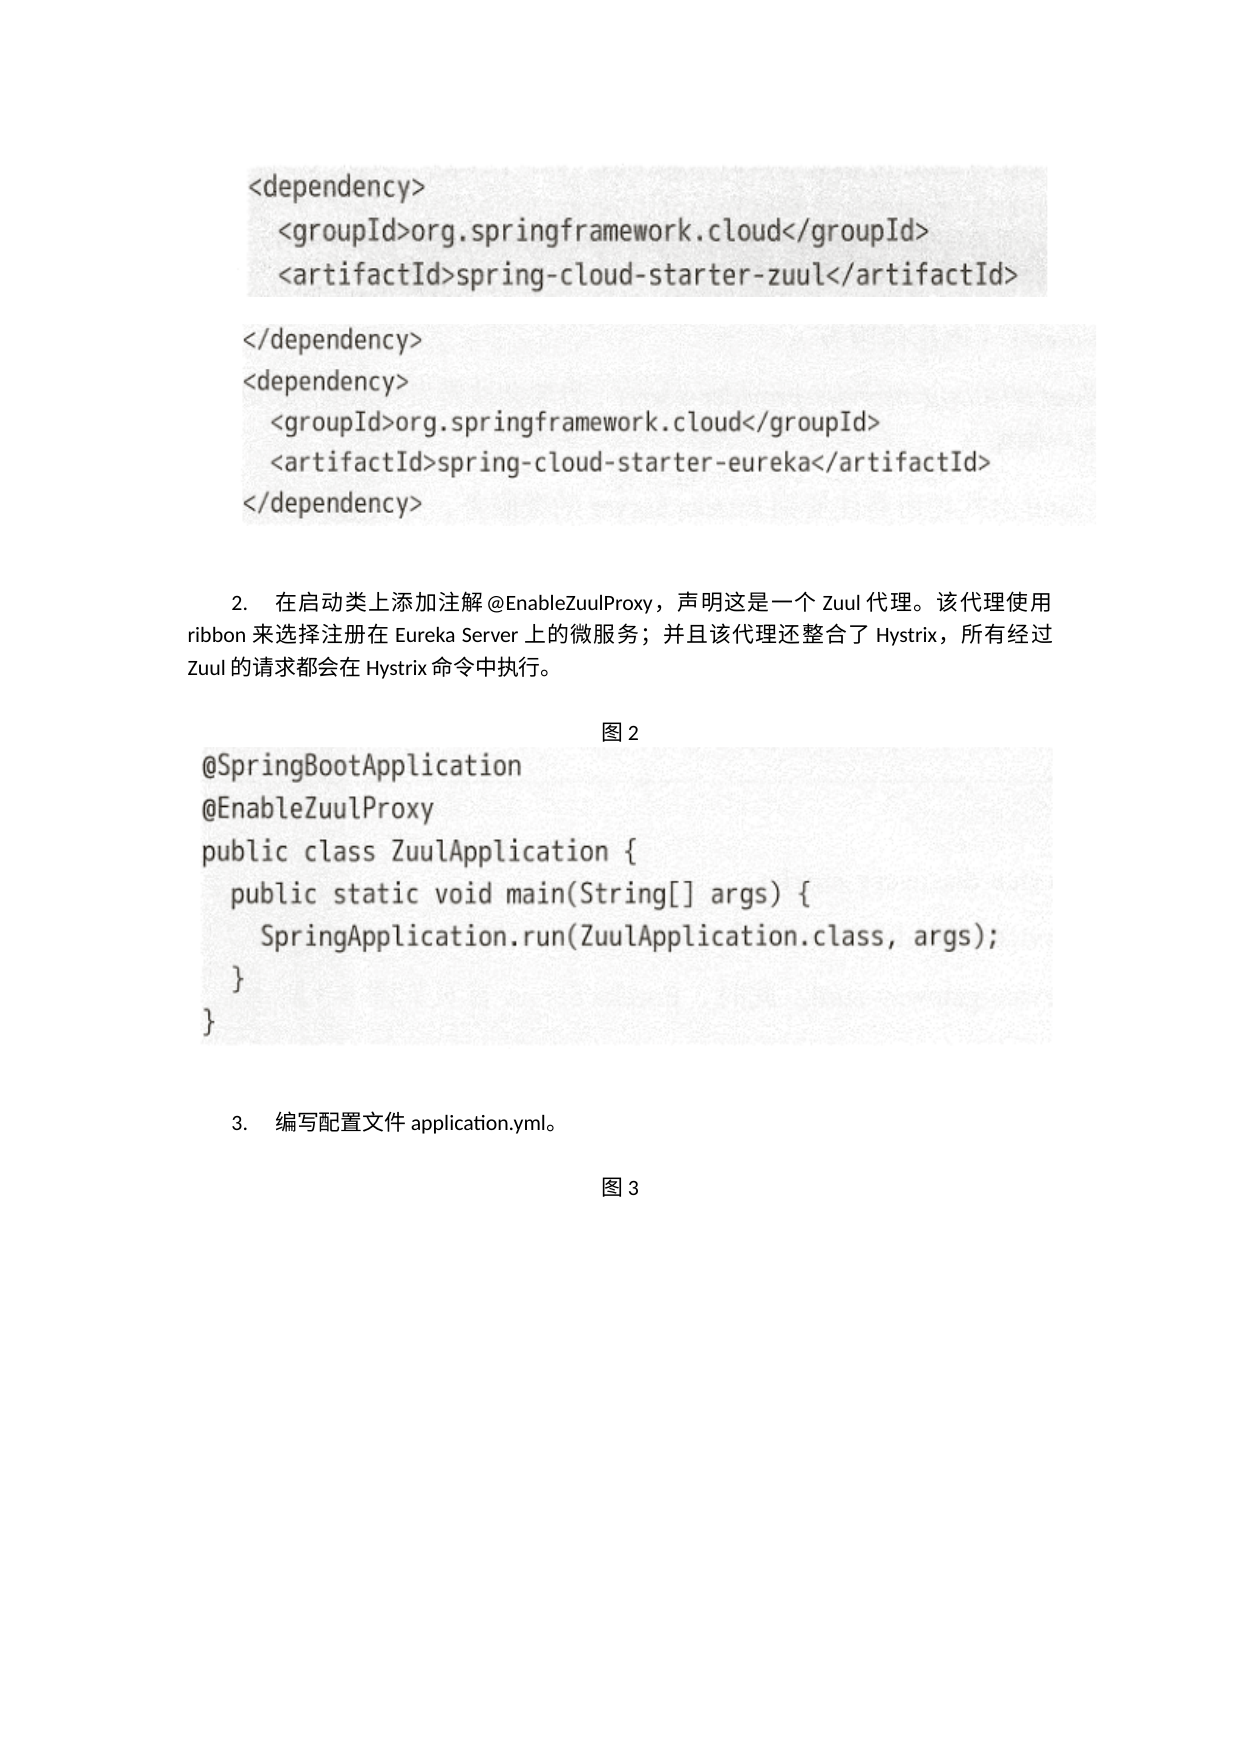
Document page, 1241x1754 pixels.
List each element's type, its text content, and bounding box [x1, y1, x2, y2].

list 在启动类上添加注解@EnableZuulProxy，声明这是一个Zuul代理。该代理使用ribbon来选择注册在Eureka Server上的微服务；并且该代理还整合了Hystrix，所有经过Zuul的请求都会在Hystrix命令中执行。 [187, 584, 1053, 682]
list 编写配置文件application.yml。 [187, 1104, 1053, 1137]
picture [187, 747, 1053, 1049]
picture [236, 162, 1048, 297]
picture [231, 324, 1097, 526]
list 图2 [187, 714, 1053, 747]
list 图3 [187, 1169, 1053, 1202]
